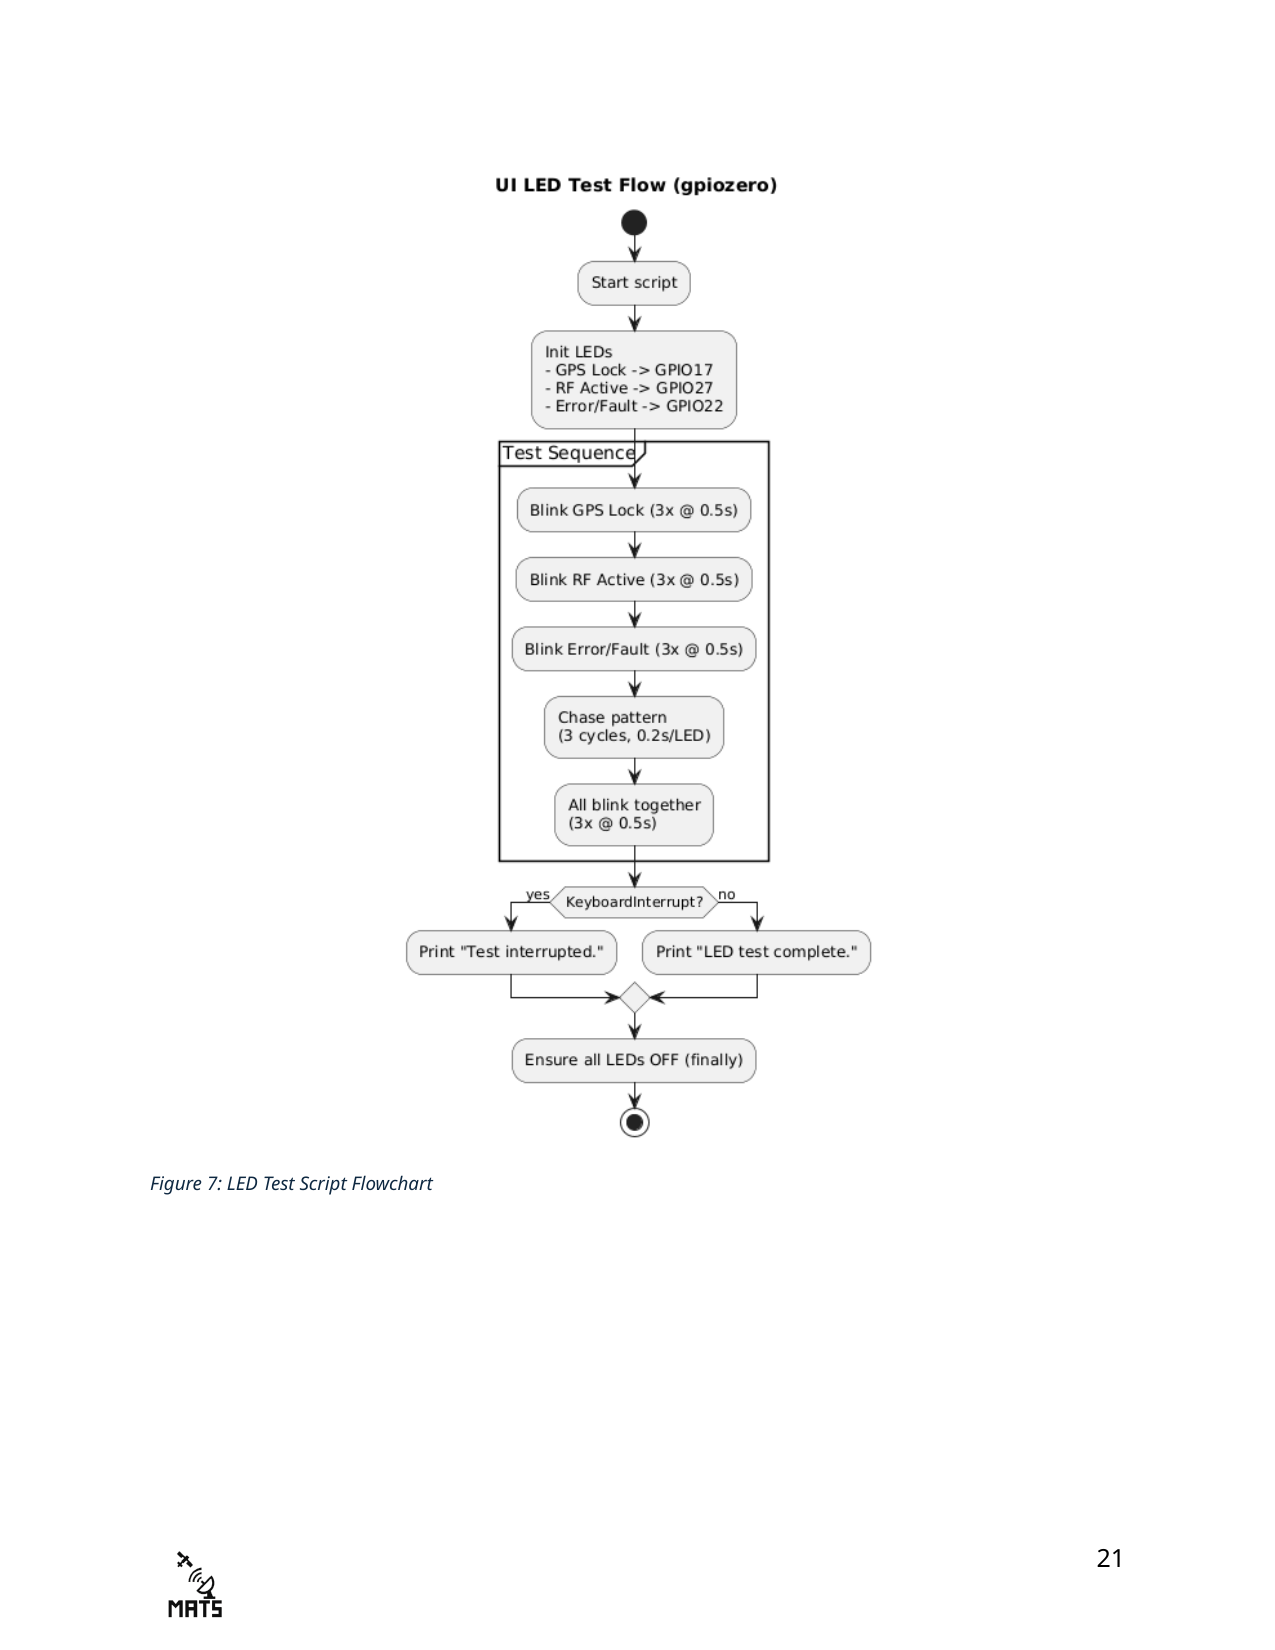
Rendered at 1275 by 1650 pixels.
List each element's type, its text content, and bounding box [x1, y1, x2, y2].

text Figure 7: LED Test Script Flowchart [150, 1170, 1125, 1196]
picture [150, 1542, 240, 1632]
picture [392, 150, 883, 1149]
